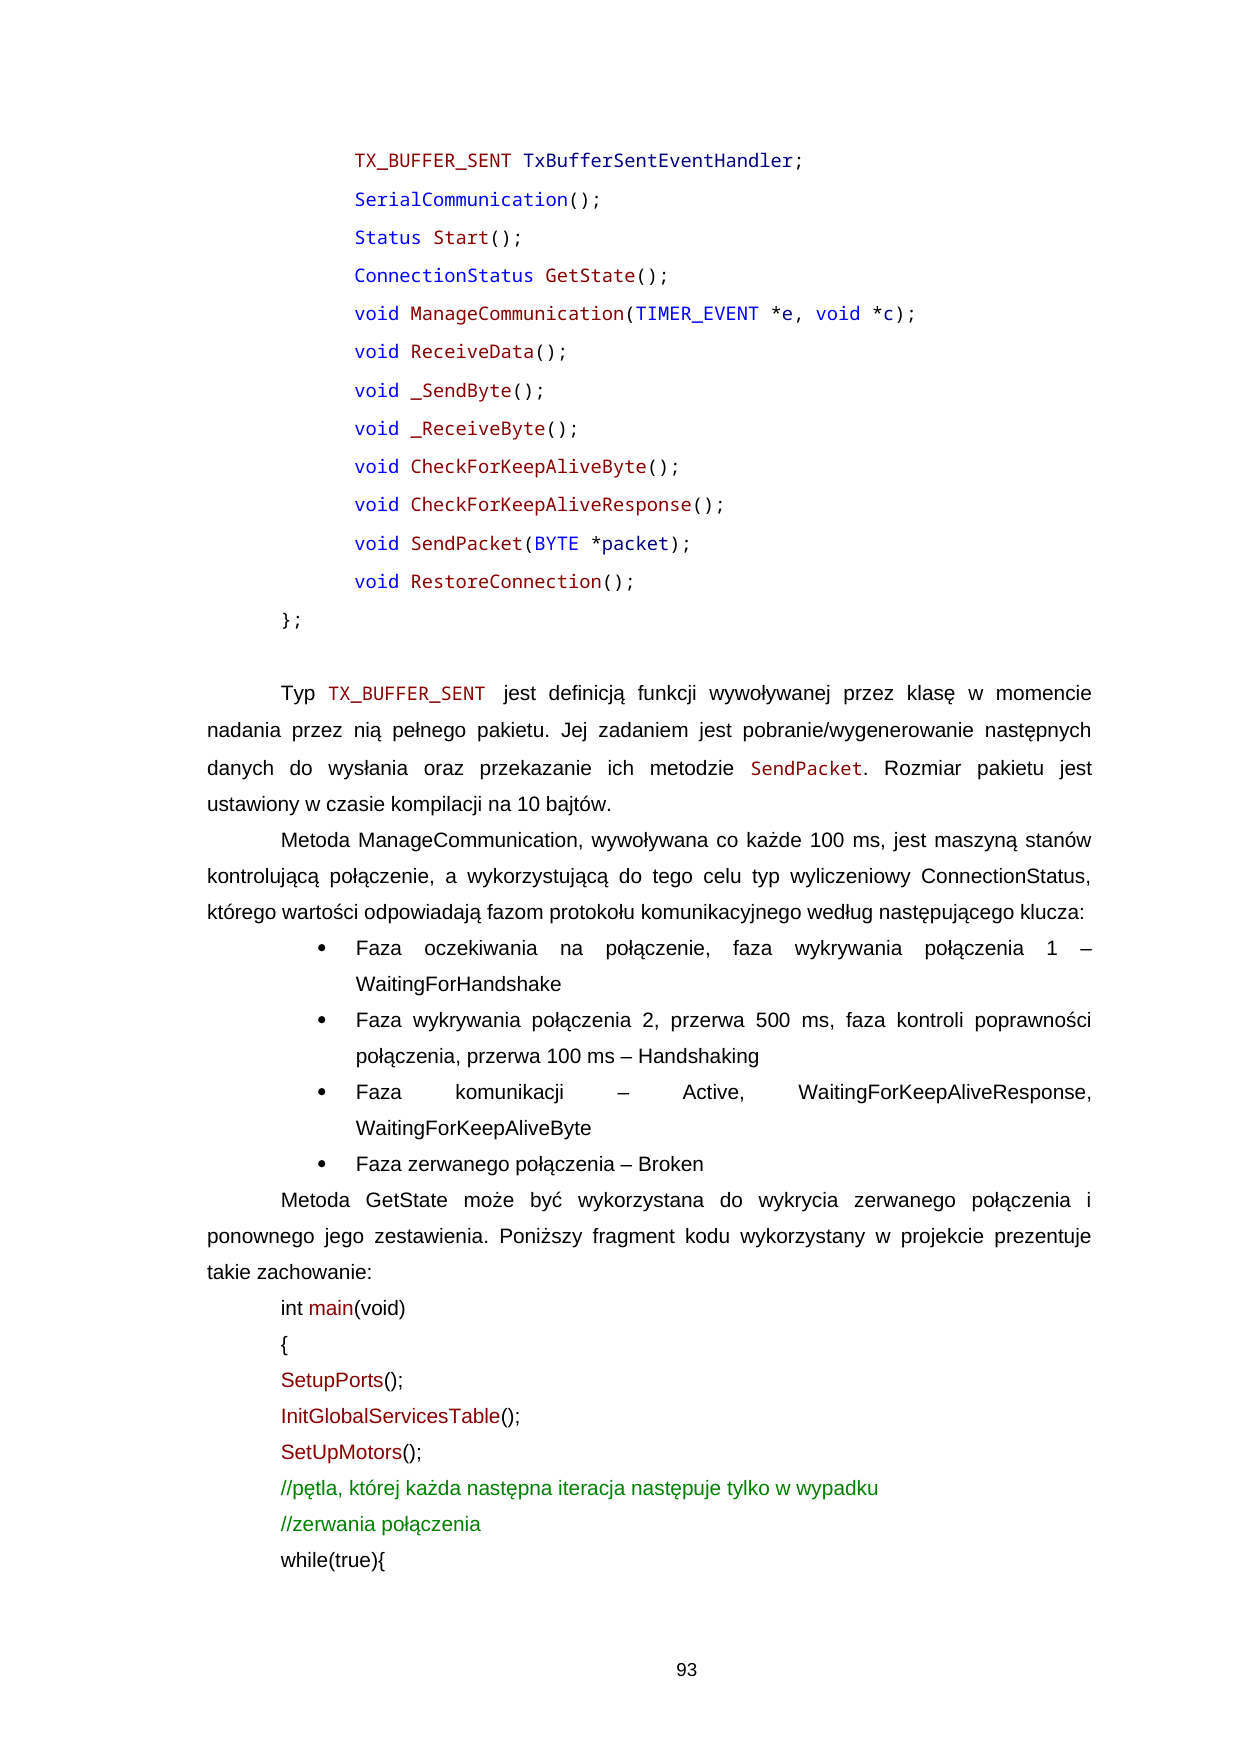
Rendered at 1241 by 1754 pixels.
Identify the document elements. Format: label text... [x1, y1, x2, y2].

text TX_BUFFER_SENT TxBufferSentEventHandler; [280, 148, 1092, 173]
text Metoda ManageCommunication, wywoływana co każde 100 ms, jest maszyną stanów kontrolującą połączenie, a wykorzystującą do tego celu typ wyliczeniowy ConnectionStatus, którego wartości odpowiadają fazom protokołu komunikacyjnego według następującego klucza: [207, 828, 1092, 924]
list Faza komunikacji – Active, WaitingForKeepAliveResponse, WaitingForKeepAliveByte [318, 1080, 1092, 1140]
text while(true){ [207, 1547, 1092, 1571]
list Faza zerwanego połączenia – Broken [318, 1152, 1092, 1176]
text void _ReceiveByte(); [280, 415, 1092, 441]
text //zerwania połączenia [207, 1511, 1092, 1535]
list Faza oczekiwania na połączenie, faza wykrywania połączenia 1 – WaitingForHandshake [318, 936, 1092, 996]
text //pętla, której każda następna iteracja następuje tylko w wypadku [207, 1476, 1092, 1499]
text { [207, 1332, 1092, 1356]
text SerialCommunication(); [280, 186, 1092, 211]
text }; [207, 606, 1092, 632]
text Status Start(); [280, 224, 1092, 250]
list Faza wykrywania połączenia 2, przerwa 500 ms, faza kontroli poprawności połączenia, przerwa 100 ms – Handshaking [318, 1008, 1092, 1068]
text void _SendByte(); [280, 377, 1092, 403]
text void ManageCommunication(TIMER_EVENT *e, void *c); [280, 301, 1092, 326]
text ConnectionStatus GetState(); [280, 262, 1092, 288]
text void RestoreConnection(); [280, 568, 1092, 594]
text int main(void) [207, 1296, 1092, 1320]
text void CheckForKeepAliveByte(); [280, 453, 1092, 479]
text SetupPorts(); [207, 1368, 1092, 1392]
text void ReceiveData(); [280, 339, 1092, 364]
text void CheckForKeepAliveResponse(); [280, 492, 1092, 517]
text SetUpMotors(); [207, 1439, 1092, 1463]
text Typ TX_BUFFER_SENT jest definicją funkcji wywoływanej przez klasę w momencie nadania przez nią pełnego pakietu. Jej zadaniem jest pobranie/wygenerowanie następnych danych do wysłania oraz przekazanie ich metodzie SendPacket. Rozmiar pakietu jest ustawiony w czasie kompilacji na 10 bajtów. [207, 681, 1092, 816]
text Metoda GetState może być wykorzystana do wykrycia zerwanego połączenia i ponownego jego zestawienia. Poniższy fragment kodu wykorzystany w projekcie prezentuje takie zachowanie: [207, 1188, 1092, 1284]
text void SendPacket(BYTE *packet); [280, 530, 1092, 556]
text InitGlobalServicesTable(); [207, 1404, 1092, 1428]
